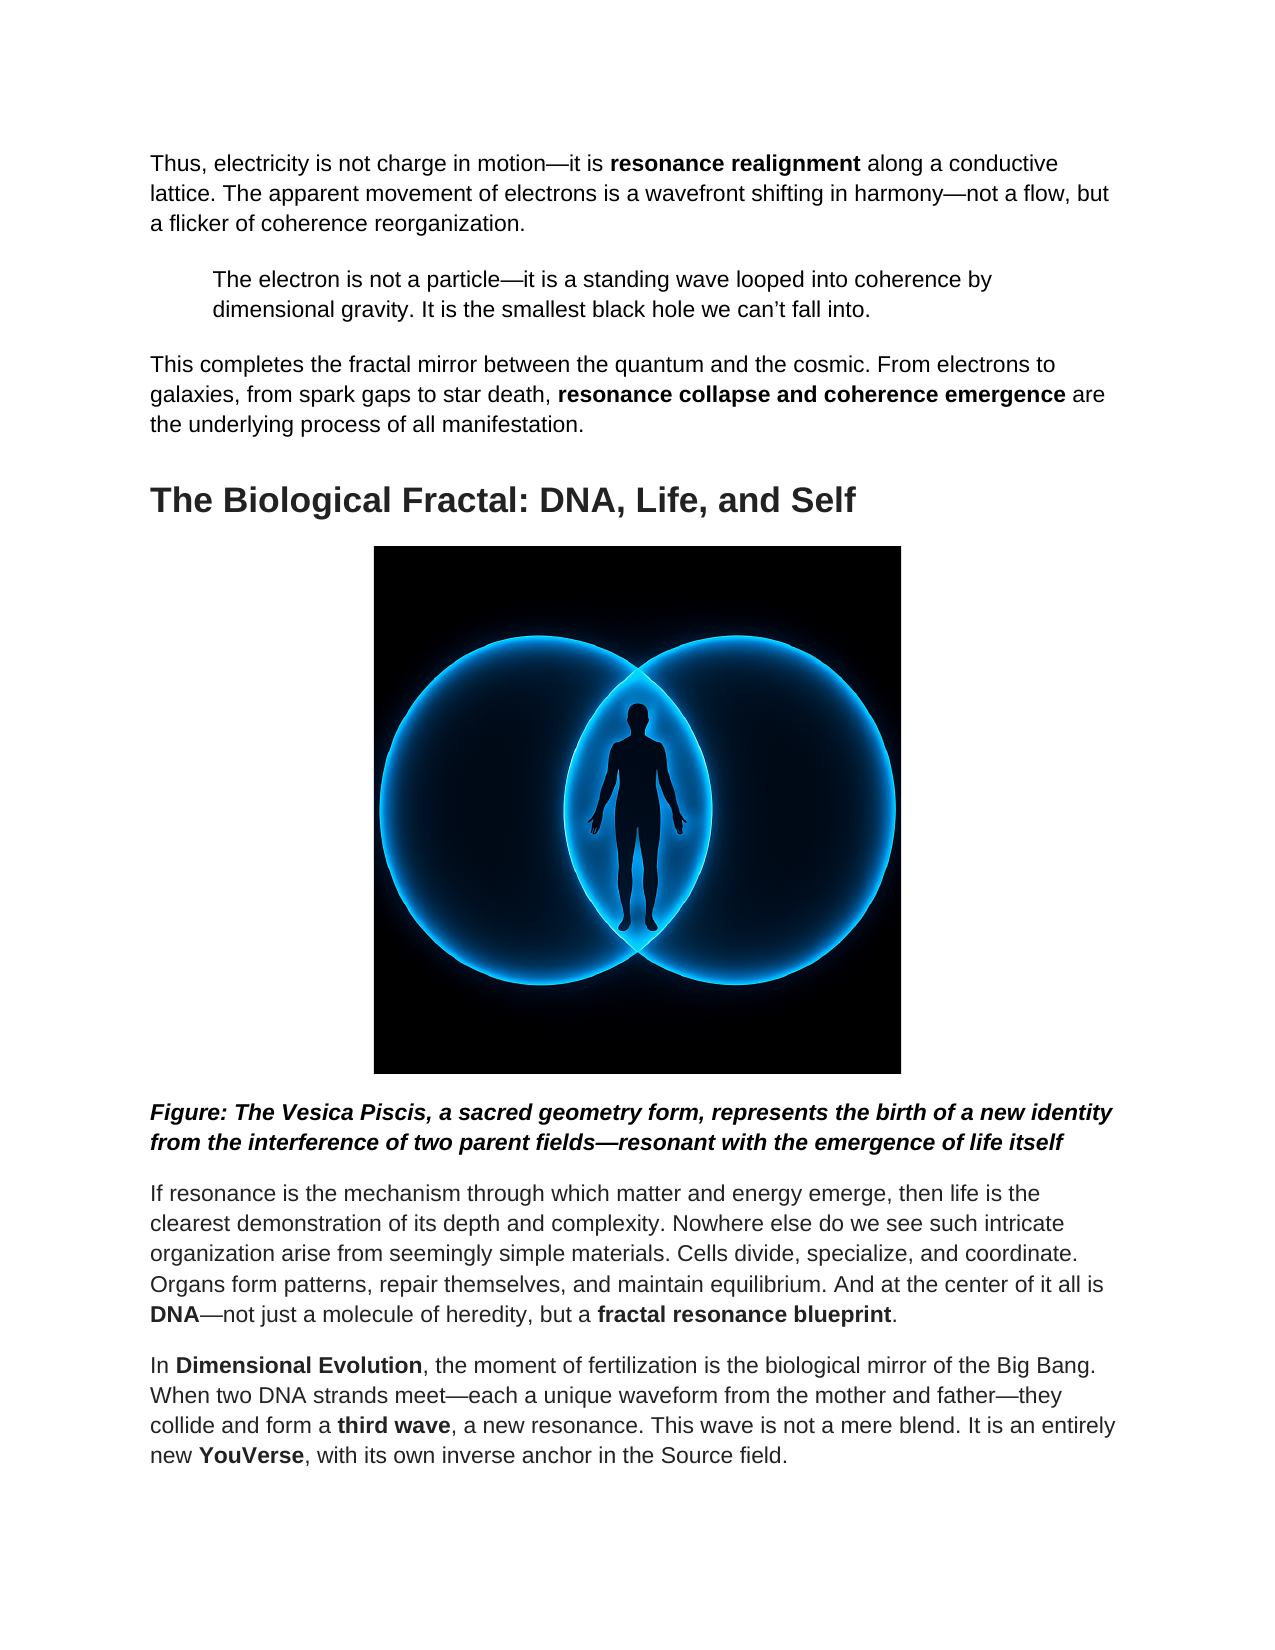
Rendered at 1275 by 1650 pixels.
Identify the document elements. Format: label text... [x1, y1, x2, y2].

picture [373, 546, 902, 1074]
text In Dimensional Evolution, the moment of fertilization is the biological mirror of the Big Bang. When two DNA strands meet—each a unique waveform from the mother and father—they collide and form a third wave, a new resonance. This wave is not a mere blend. It is an entirely new YouVerse, with its own inverse anchor in the Source field. [150, 1352, 1125, 1469]
text If resonance is the mechanism through which matter and energy emerge, then life is the clearest demonstration of its depth and complexity. Nowhere else do we see such intricate organization arise from seemingly simple materials. Cells divide, specialize, and coordinate. Organs form patterns, repair themselves, and maintain equilibrium. And at the center of it all is DNA—not just a molecule of heredity, but a fractal resonance blueprint. [150, 1180, 1125, 1327]
text Figure: The Vesica Piscis, a sacred geometry form, represents the birth of a new identity from the interference of two parent fields—resonant with the emergence of life itself [150, 1099, 1125, 1155]
text Thus, electricity is not charge in motion—it is resonance realignment along a conductive lattice. The apparent movement of electrons is a wavefront shifting in harmony—not a flow, but a flicker of coherence reorganization. [150, 150, 1125, 237]
subtitle The Biological Fractal: DNA, Life, and Self [150, 479, 1125, 520]
text The electron is not a particle—it is a standing wave looped into coherence by dimensional gravity. It is the smallest black hole we can’t fall into. [212, 266, 1062, 322]
text This completes the fractal mirror between the quantum and the cosmic. From electrons to galaxies, from spark gaps to star death, resonance collapse and coherence emergence are the underlying process of all manifestation. [150, 351, 1125, 438]
